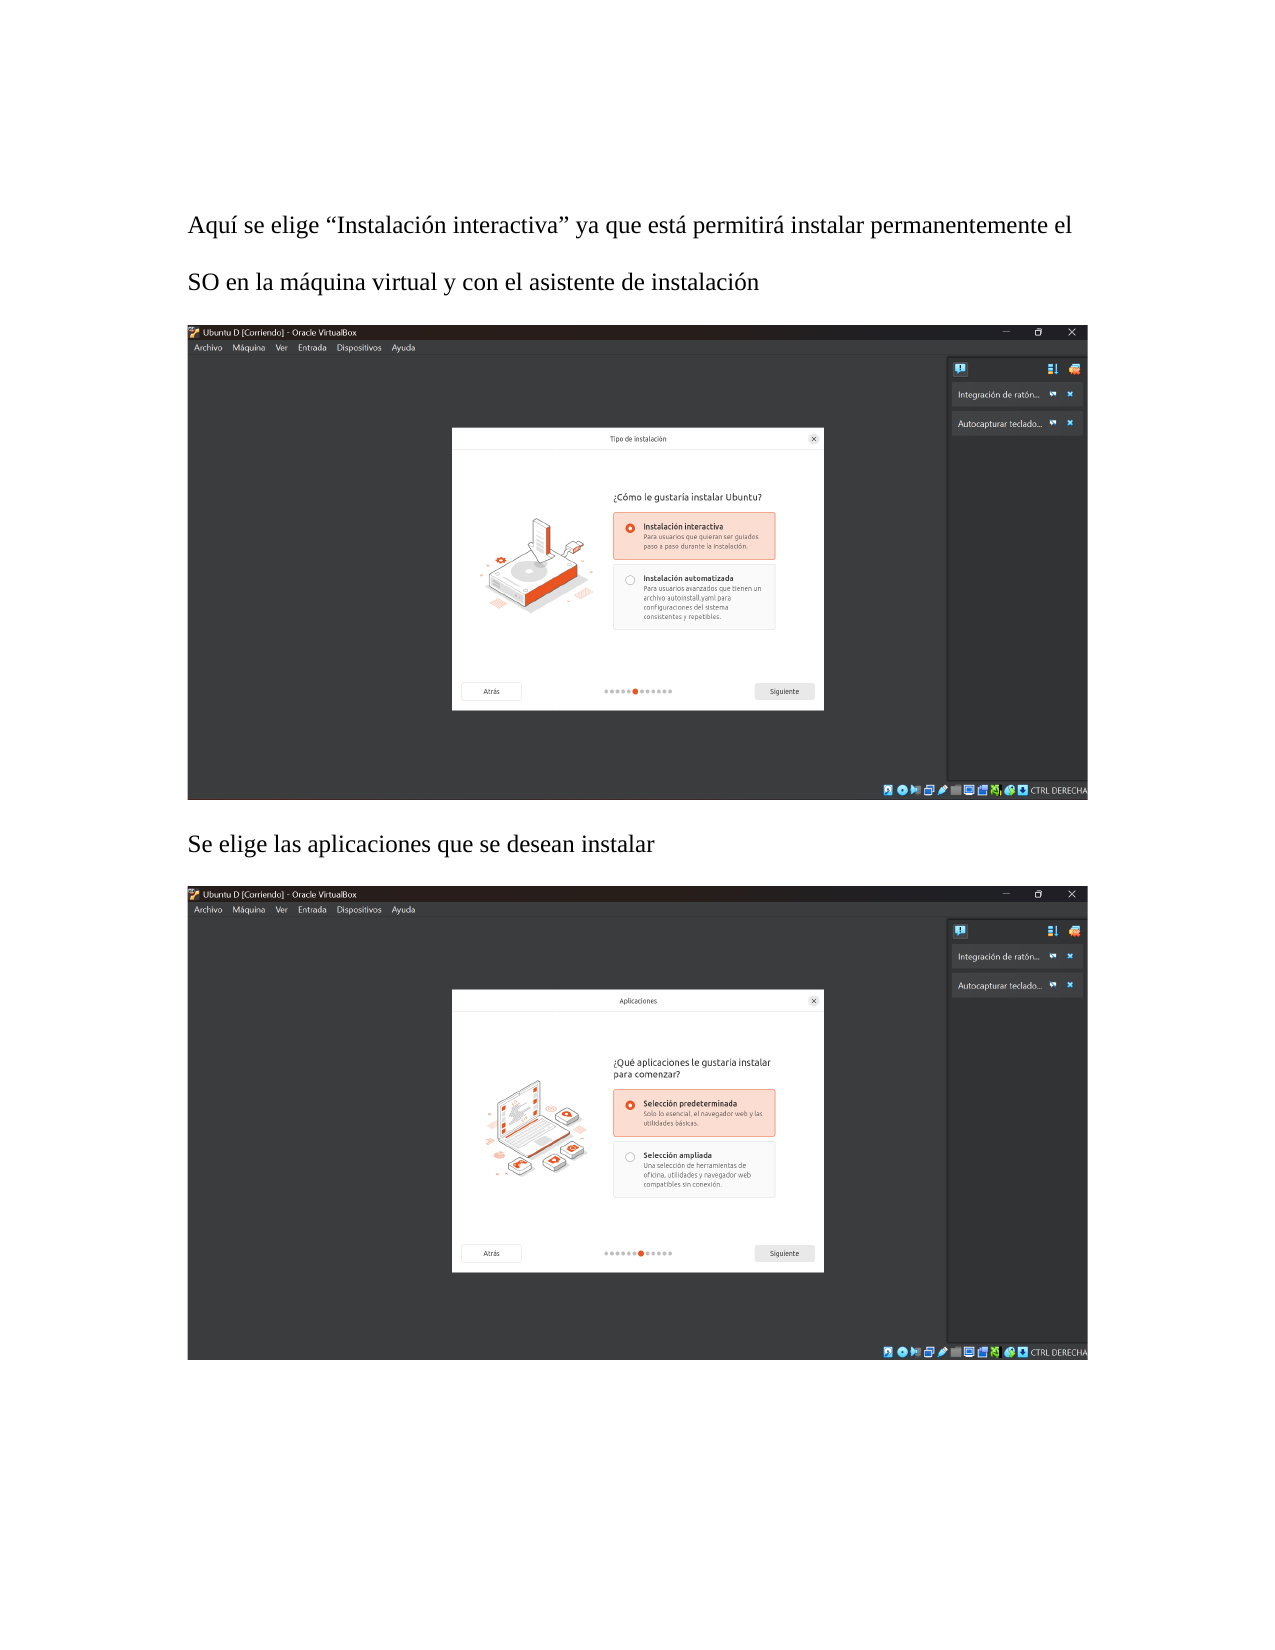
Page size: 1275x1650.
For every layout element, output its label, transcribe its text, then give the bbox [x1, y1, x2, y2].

picture [187, 325, 1088, 800]
text Se elige las aplicaciones que se desean instalar [187, 829, 1087, 886]
text Aquí se elige “Instalación interactiva” ya que está permitirá instalar permanentemente el SO en la máquina virtual y con el asistente de instalación [187, 210, 1087, 325]
picture [187, 886, 1088, 1360]
